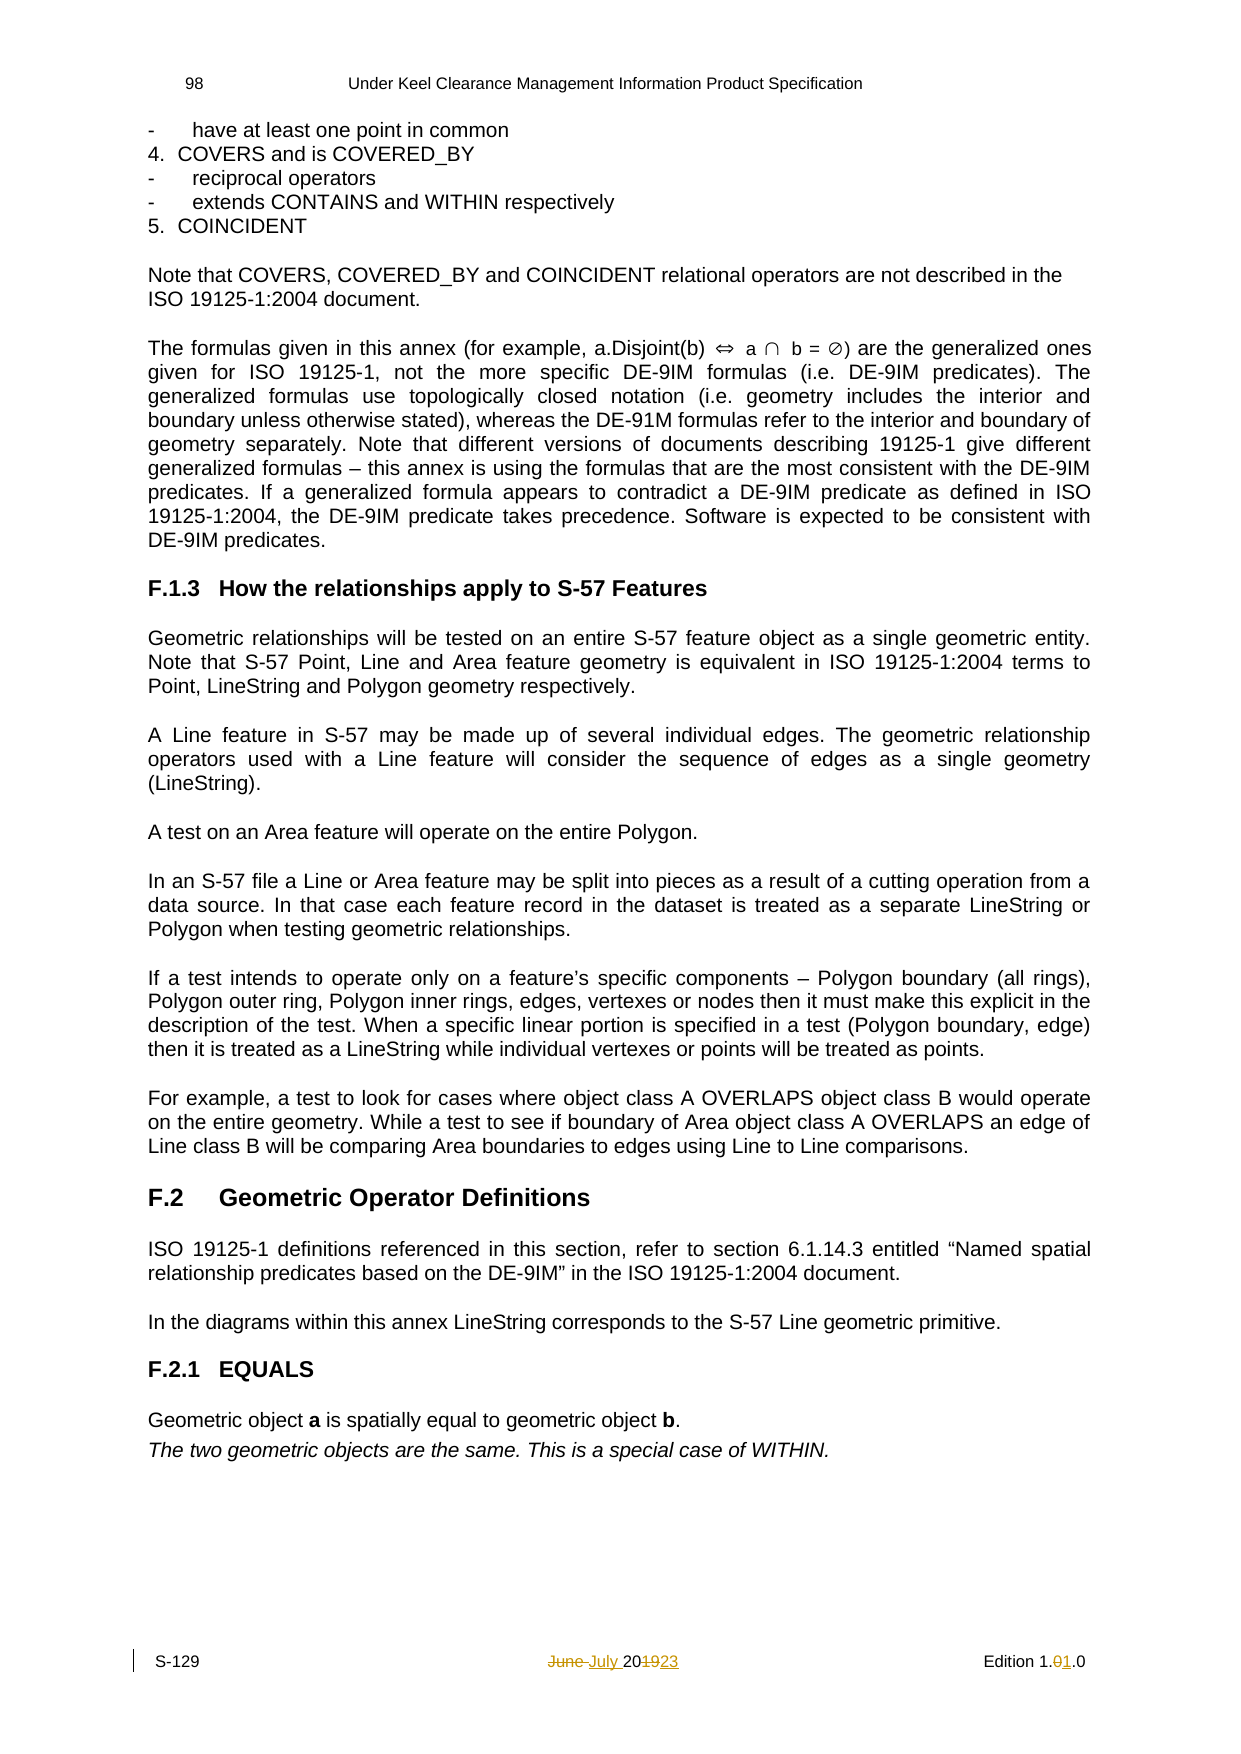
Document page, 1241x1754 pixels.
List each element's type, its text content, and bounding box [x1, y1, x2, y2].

text In an S-57 file a Line or Area feature may be split into pieces as a result of a cutting operation from a data source. In that case each feature record in the dataset is treated as a separate LineString or Polygon when testing geometric relationships. [148, 868, 1092, 940]
text Geometric object a is spatially equal to geometric object b. [148, 1408, 1092, 1432]
subtitle EQUALS [148, 1359, 1092, 1383]
text Geometric Operator Definitions [148, 1183, 1092, 1212]
text In the diagrams within this annex LineString corresponds to the S-57 Line geometric primitive. [148, 1310, 1092, 1334]
text 4. COVERS and is COVERED_BY [148, 142, 1092, 166]
text ISO 19125-1 definitions referenced in this section, refer to section 6.1.14.3 entitled “Named spatial relationship predicates based on the DE-9IM” in the ISO 19125-1:2004 document. [148, 1237, 1092, 1285]
text A test on an Area feature will operate on the entire Polygon. [148, 819, 1092, 843]
text If a test intends to operate only on a feature’s specific components – Polygon boundary (all rings), Polygon outer ring, Polygon inner rings, edges, vertexes or nodes then it must make this explicit in the description of the test. When a specific linear portion is specified in a test (Polygon boundary, edge) then it is treated as a LineString while individual vertexes or points will be treated as points. [148, 965, 1092, 1061]
text The formulas given in this annex (for example, a.Disjoint(b) a b = ) are the generalized ones given for ISO 19125-1, not the more specific DE-9IM formulas (i.e. DE-9IM predicates). The generalized formulas use topologically closed notation (i.e. geometry includes the interior and boundary unless otherwise stated), whereas the DE-91M formulas refer to the interior and boundary of geometry separately. Note that different versions of documents describing 19125-1 give different generalized formulas – this annex is using the formulas that are the most consistent with the DE-9IM predicates. If a generalized formula appears to contradict a DE-9IM predicate as defined in ISO 19125-1:2004, the DE-9IM predicate takes precedence. Software is expected to be consistent with DE-9IM predicates. [148, 336, 1092, 552]
text - reciprocal operators [148, 166, 1092, 190]
text - have at least one point in common [148, 118, 1092, 142]
text Geometric relationships will be tested on an entire S-57 feature object as a single geometric entity. Note that S-57 Point, Line and Area feature geometry is equivalent in ISO 19125-1:2004 terms to Point, LineString and Polygon geometry respectively. [148, 626, 1092, 698]
text A Line feature in S-57 may be made up of several individual edges. The geometric relationship operators used with a Line feature will consider the sequence of edges as a single geometry (LineString). [148, 723, 1092, 794]
subtitle How the relationships apply to S-57 Features [148, 577, 1092, 601]
text For example, a test to look for cases where object class A OVERLAPS object class B would operate on the entire geometry. While a test to see if boundary of Area object class A OVERLAPS an edge of Line class B will be comparing Area boundaries to edges using Line to Line comparisons. [148, 1086, 1092, 1158]
text - extends CONTAINS and WITHIN respectively [148, 190, 1092, 214]
text The two geometric objects are the same. This is a special case of WITHIN. [148, 1438, 1092, 1462]
text Note that COVERS, COVERED_BY and COINCIDENT relational operators are not described in the ISO 19125-1:2004 document. [148, 263, 1092, 311]
text 5. COINCIDENT [148, 214, 1092, 238]
